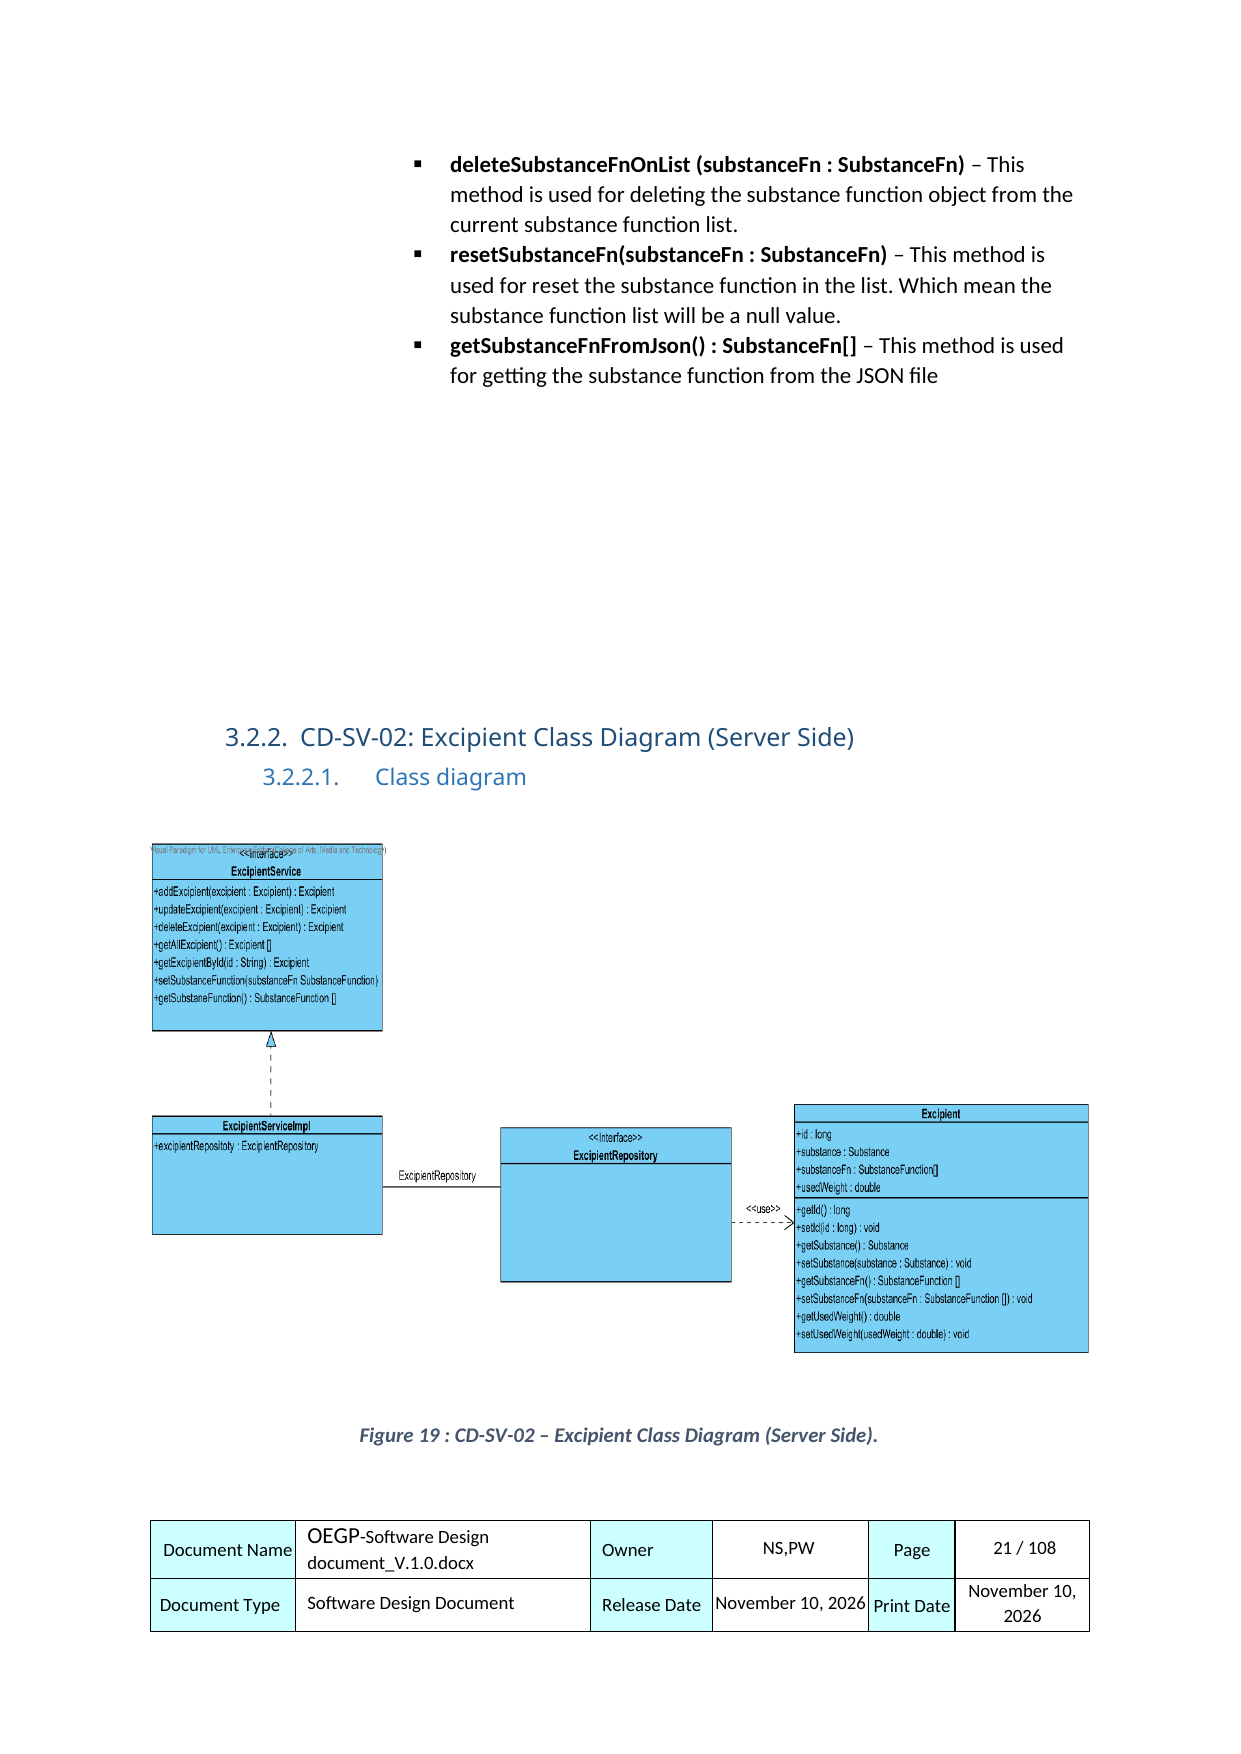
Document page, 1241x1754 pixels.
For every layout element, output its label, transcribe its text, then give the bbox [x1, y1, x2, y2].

subtitle Class diagram [262, 761, 1090, 792]
text Figure 19 : CD-SV-02 – Excipient Class Diagram (Server Side). [150, 1423, 1090, 1448]
subtitle CD-SV-02: Excipient Class Diagram (Server Side) [225, 720, 1090, 754]
list getSubstanceFnFromJson() : SubstanceFn[] – This method is used for getting the substance function from the JSON file [412, 331, 1090, 389]
picture [150, 841, 1091, 1357]
list deleteSubstanceFnOnList (substanceFn : SubstanceFn) – This method is used for deleting the substance function object from the current substance function list. [412, 150, 1090, 238]
list resetSubstanceFn(substanceFn : SubstanceFn) – This method is used for reset the substance function in the list. Which mean the substance function list will be a null value. [412, 241, 1090, 329]
